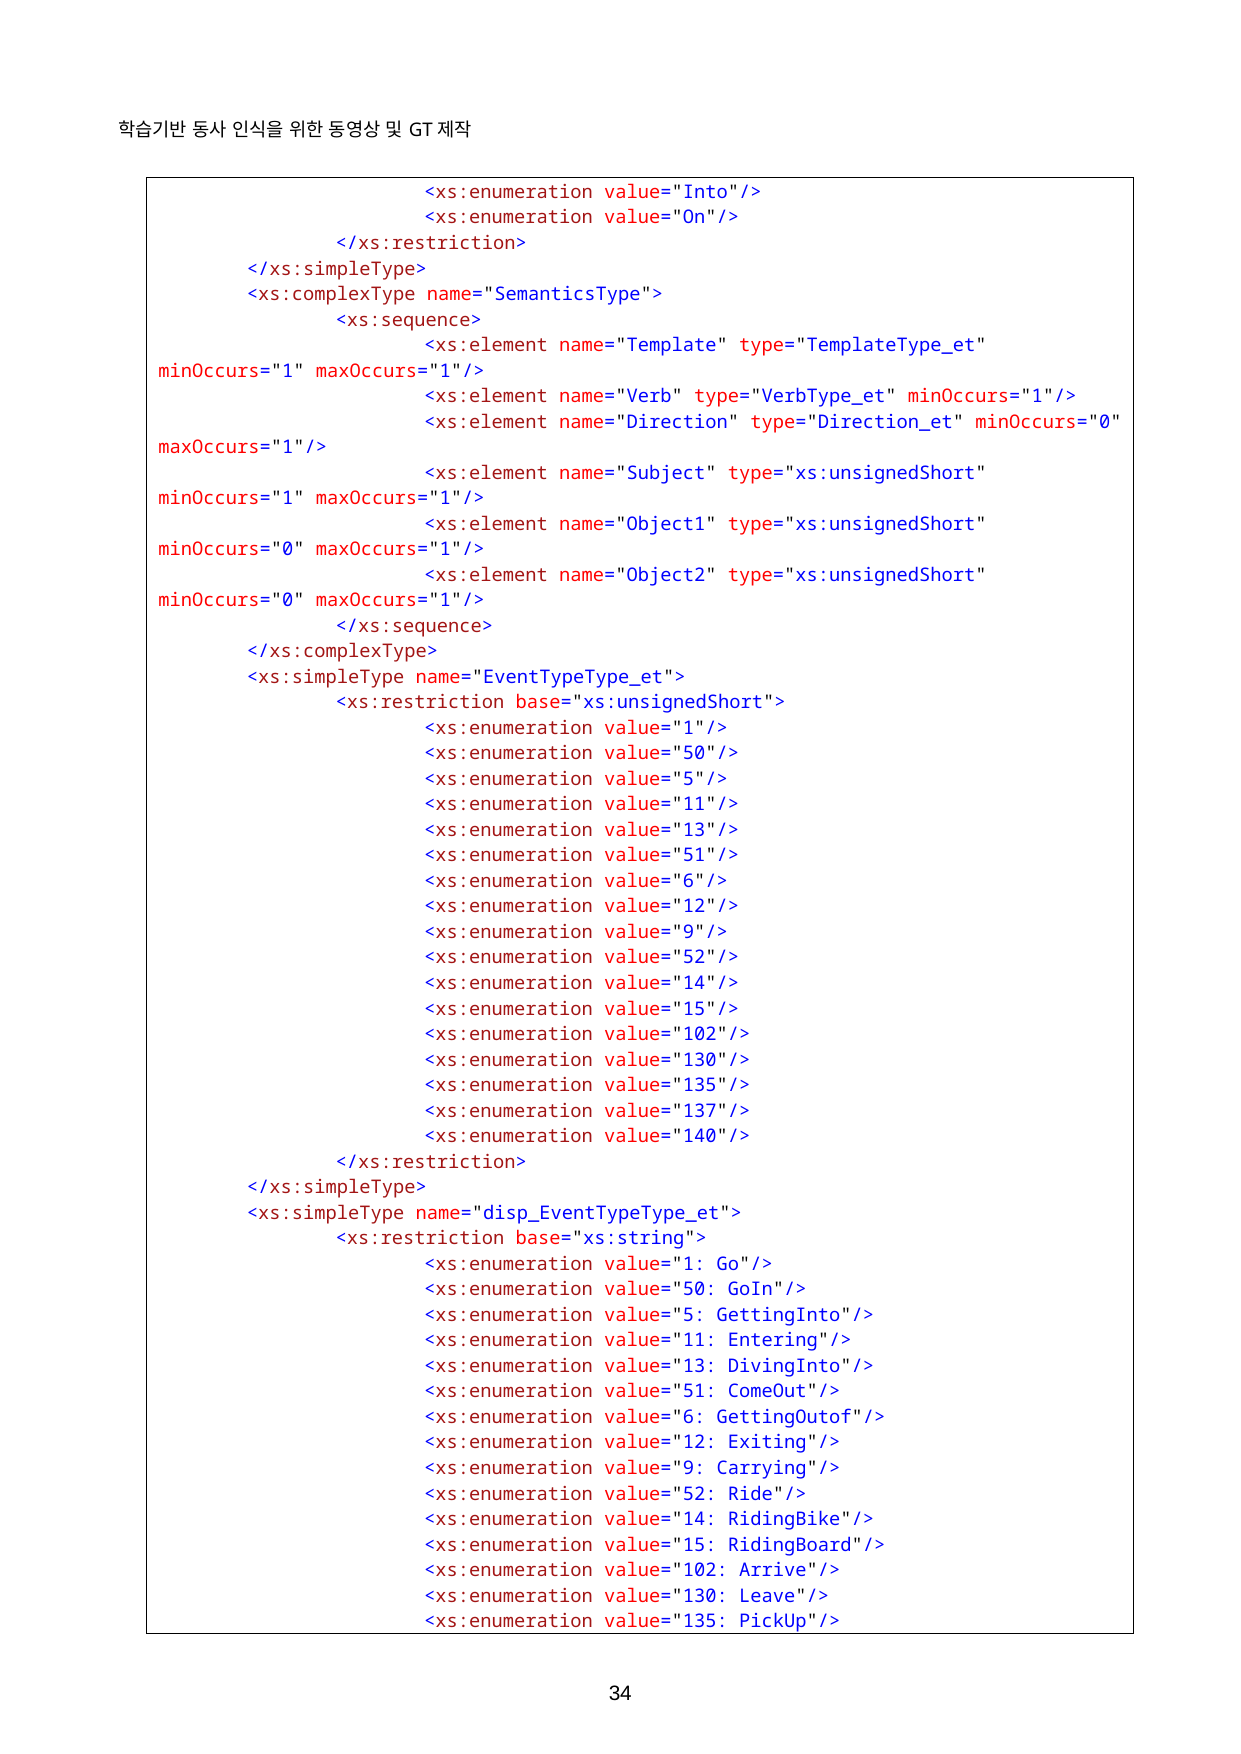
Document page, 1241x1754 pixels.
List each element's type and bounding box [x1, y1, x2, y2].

table_header [147, 178, 1133, 1633]
